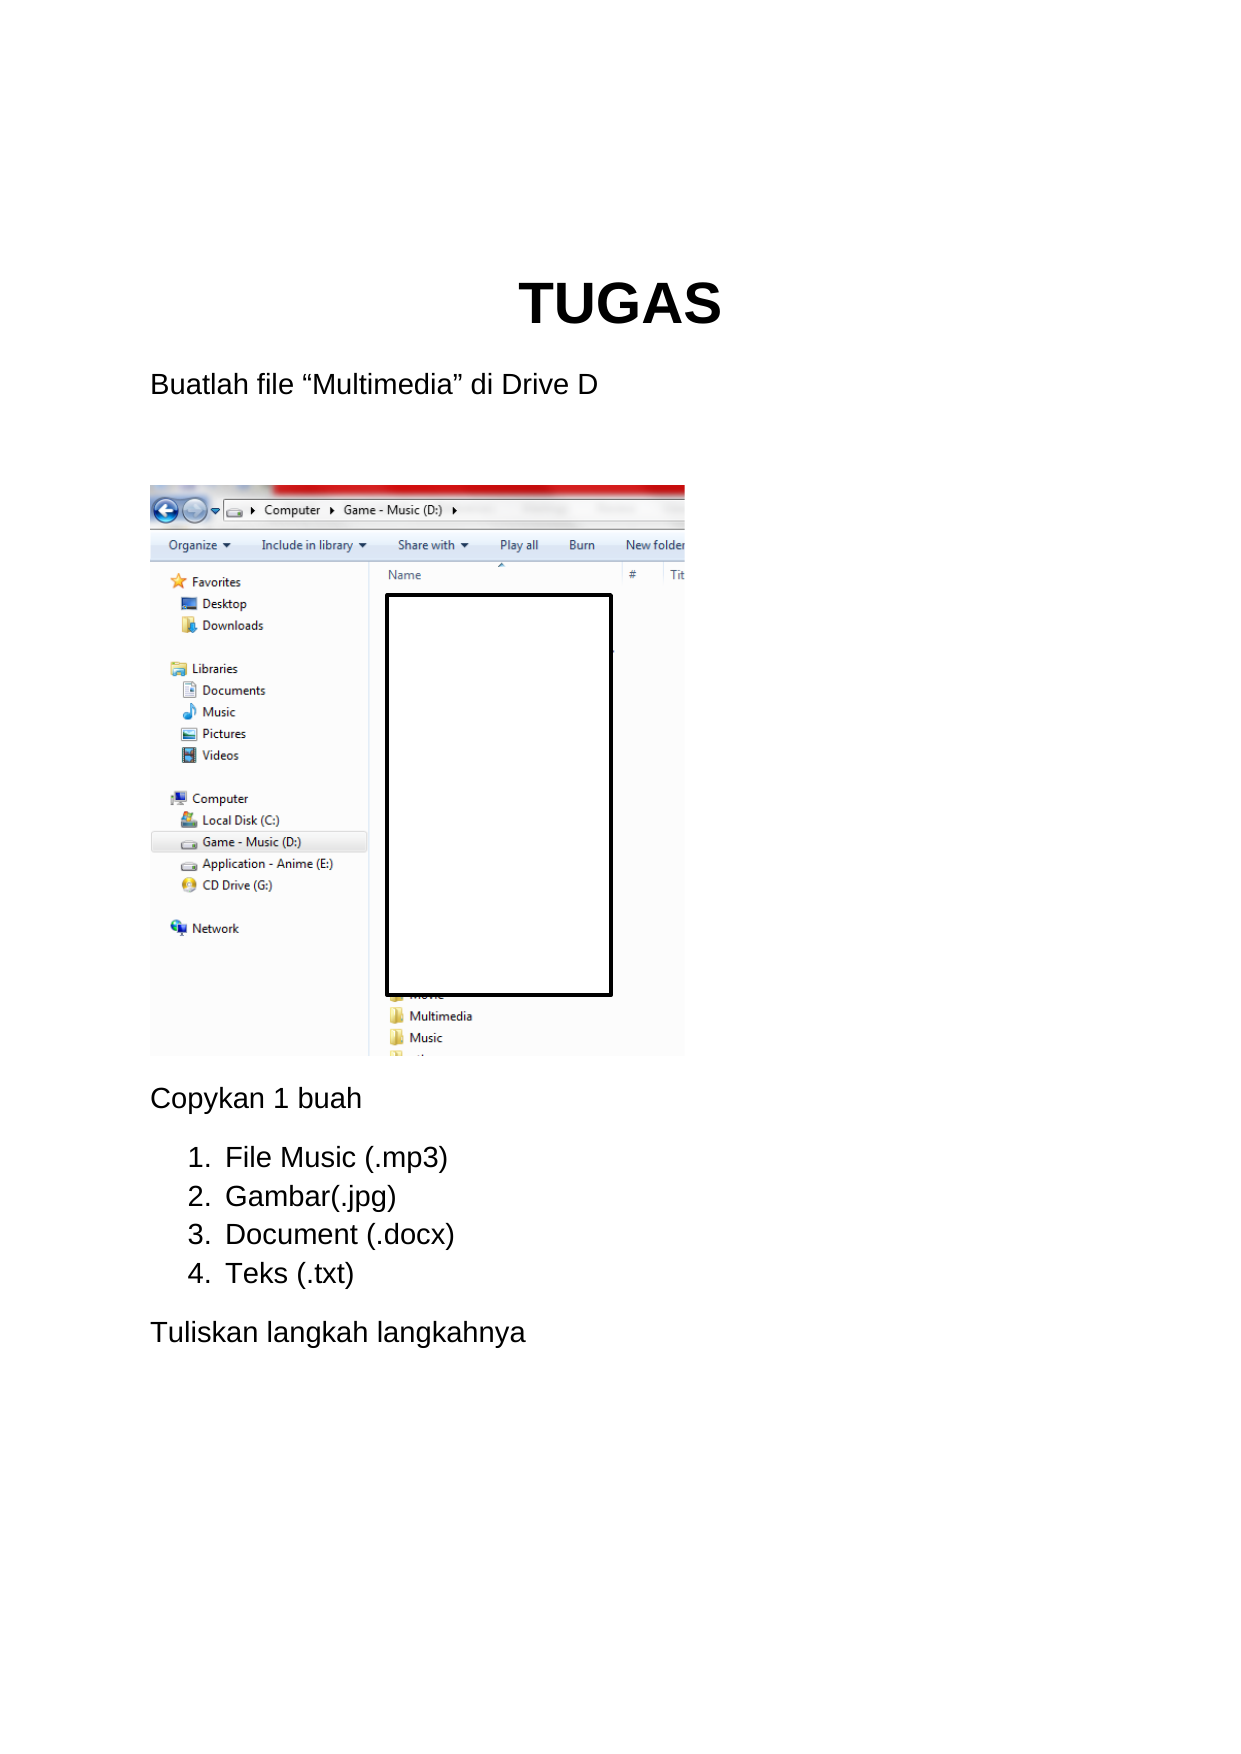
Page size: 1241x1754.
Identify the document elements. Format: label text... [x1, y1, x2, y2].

text Tuliskan langkah langkahnya [150, 1315, 1090, 1349]
list Document (.docx) [187, 1217, 1090, 1251]
text Copykan 1 buah [150, 1081, 1090, 1114]
list File Music (.mp3) [187, 1140, 1090, 1174]
text TUGAS [150, 269, 1090, 336]
list Teks (.txt) [187, 1256, 1090, 1289]
text Buatlah file “Multimedia” di Drive D [150, 367, 1090, 400]
picture [150, 485, 685, 1056]
list Gambar(.jpg) [187, 1179, 1090, 1212]
